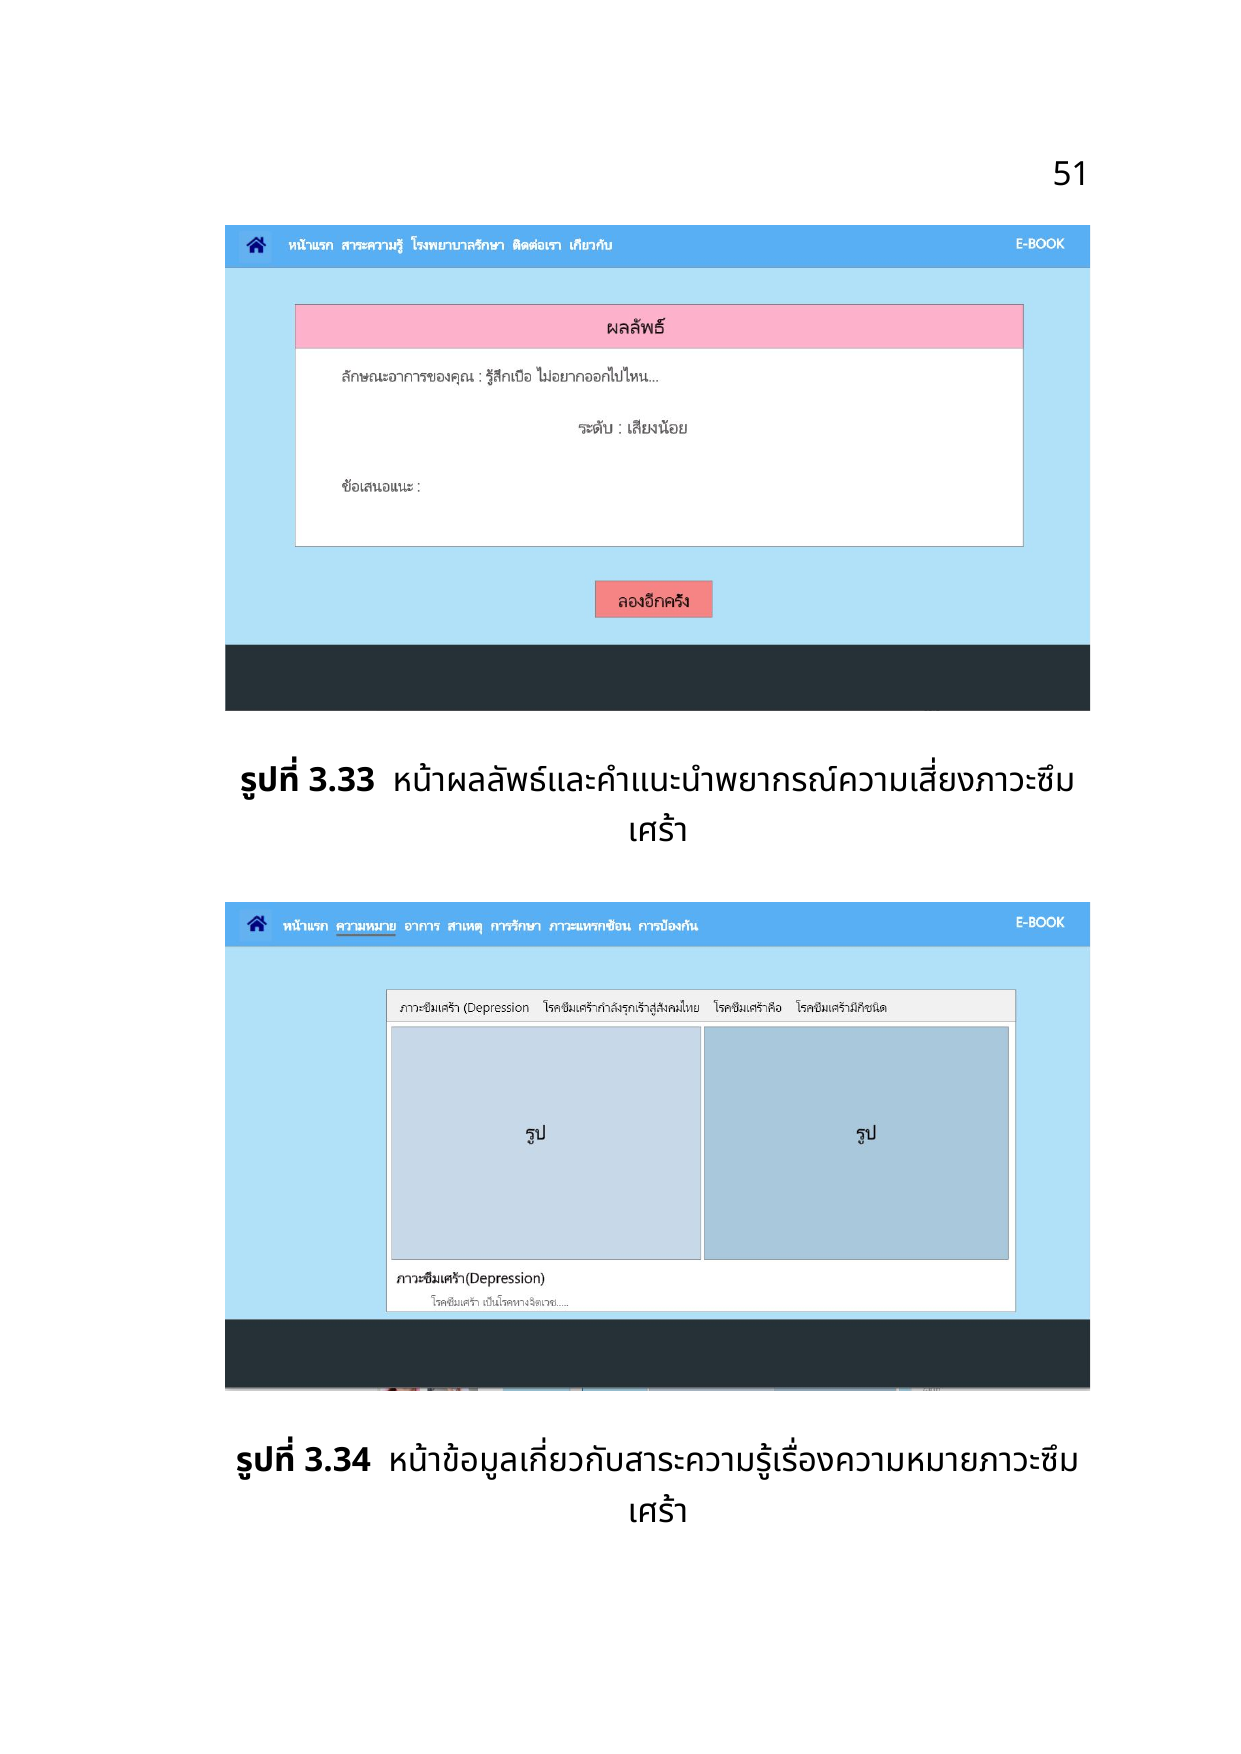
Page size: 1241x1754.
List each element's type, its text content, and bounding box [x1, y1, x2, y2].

picture [225, 902, 1091, 1391]
text รูปที่ 3.34 หน้าข้อมูลเกี่ยวกับสาระความรู้เรื่องความหมายภาวะซึมเศร้า [225, 1436, 1090, 1537]
text รูปที่ 3.33 หน้าผลลัพธ์และคำแนะนำพยากรณ์ความเสี่ยงภาวะซึมเศร้า [225, 756, 1090, 857]
picture [225, 225, 1091, 711]
